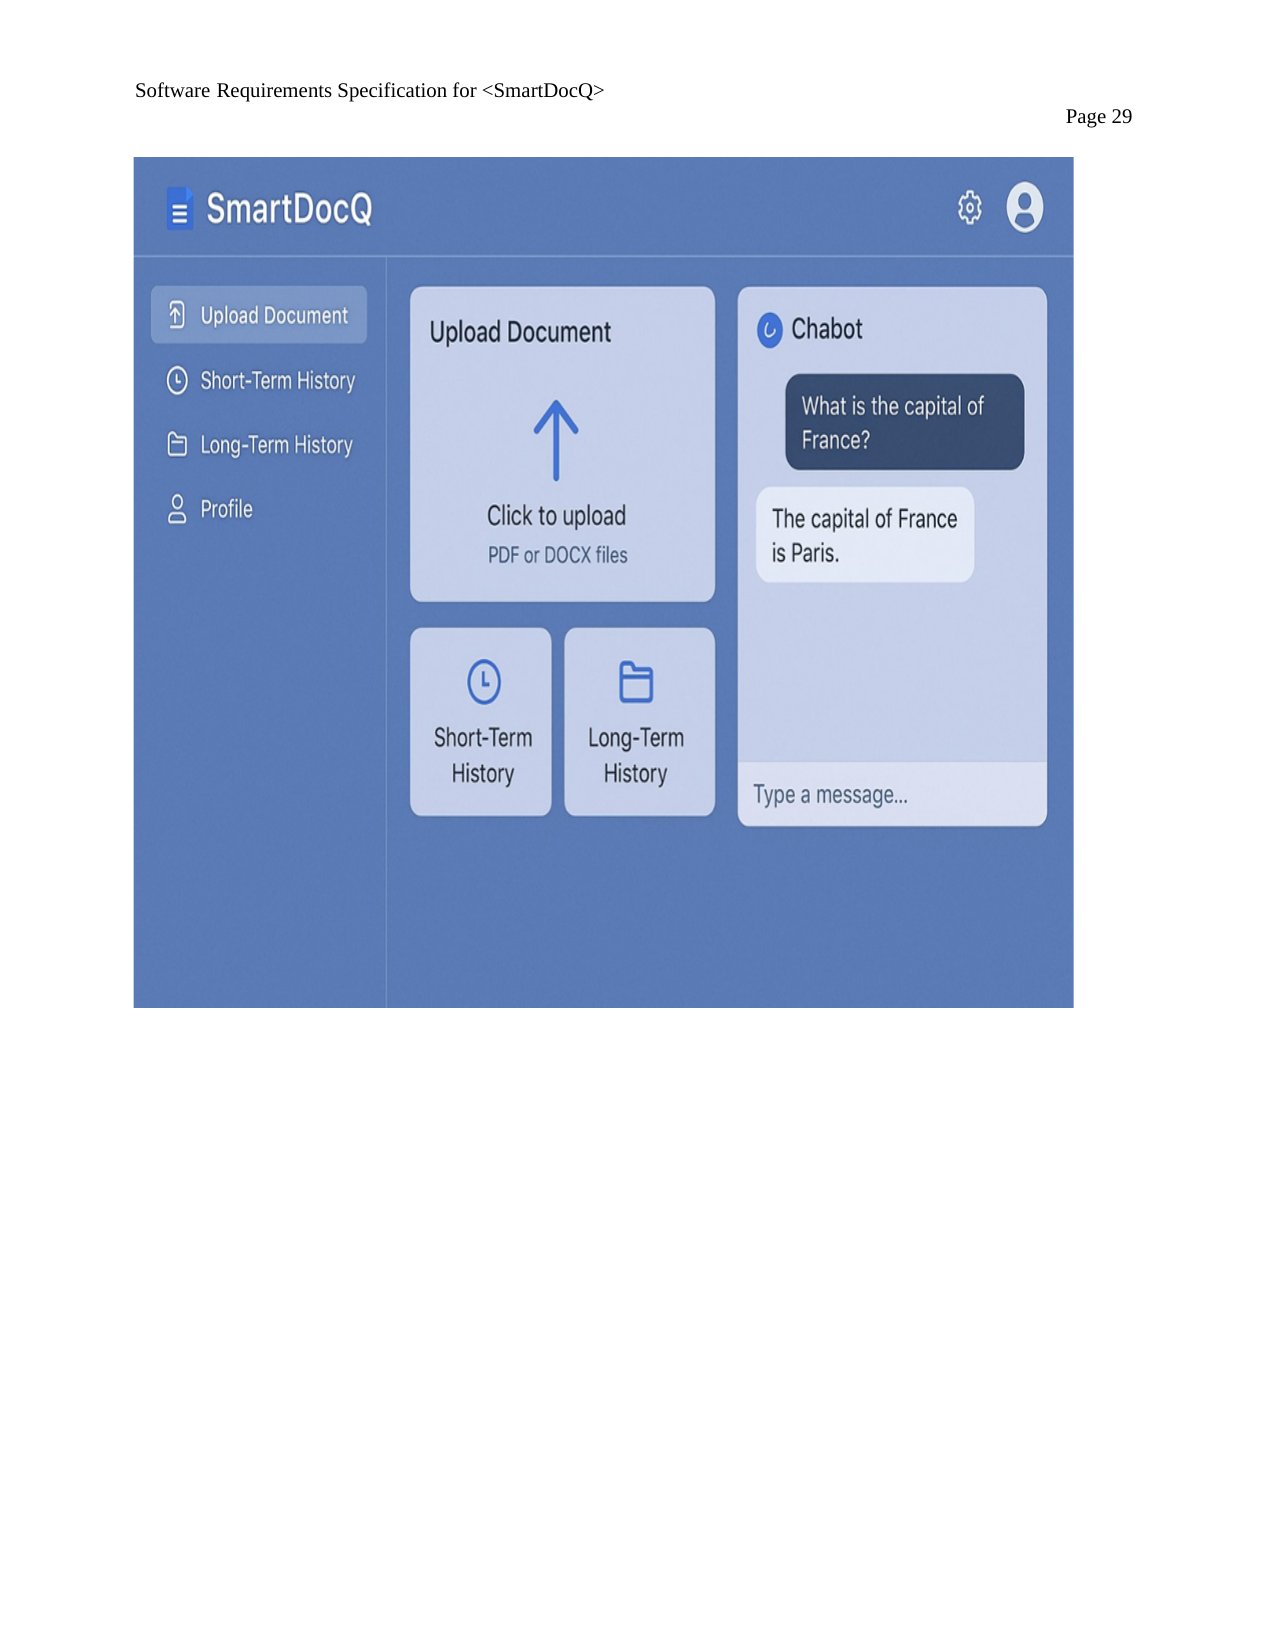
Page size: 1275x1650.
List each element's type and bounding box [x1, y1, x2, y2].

picture [133, 157, 1074, 1008]
